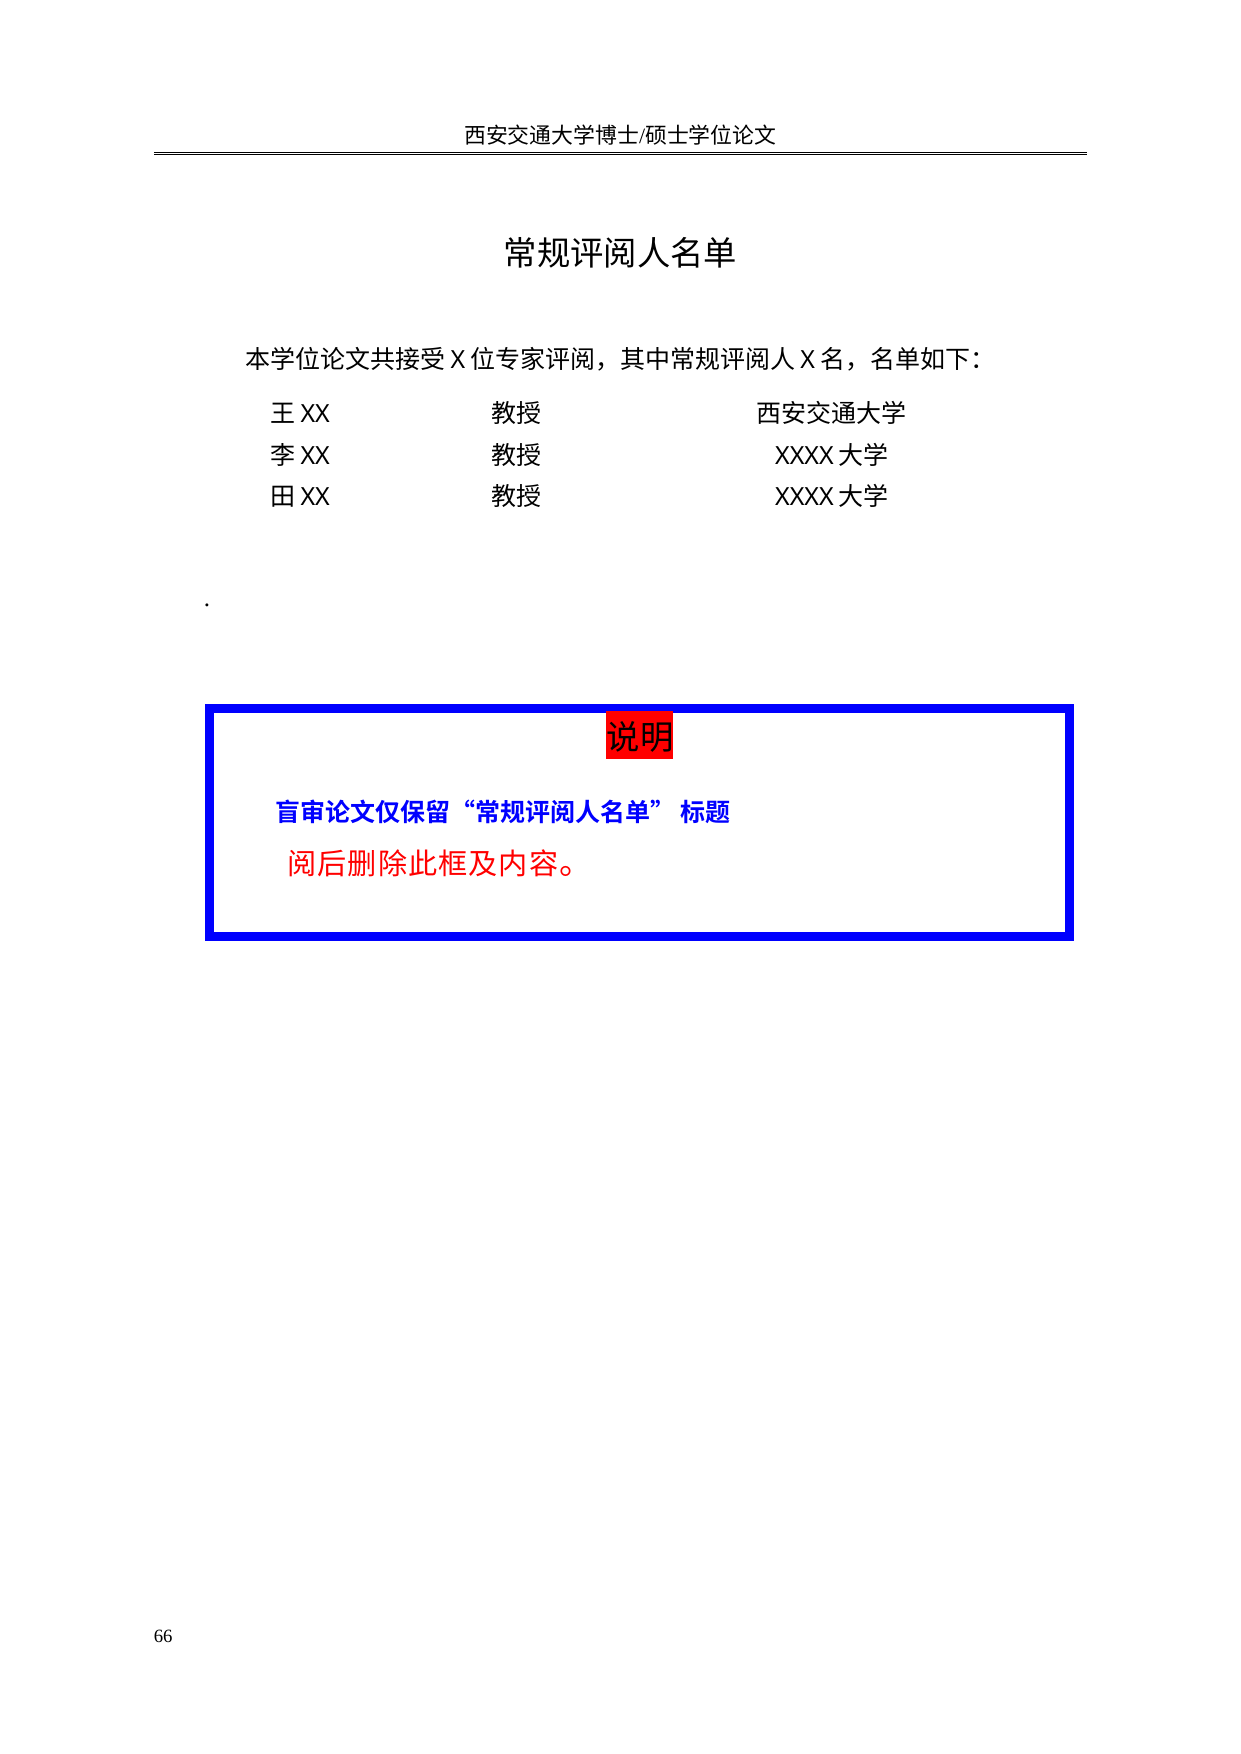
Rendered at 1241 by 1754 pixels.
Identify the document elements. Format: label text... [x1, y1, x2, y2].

table_cell 田XX [209, 473, 430, 514]
text 本学位论文共接受X位专家评阅，其中常规评阅人X名，名单如下： [153, 335, 1087, 377]
subtitle 常规评阅人名单 [153, 227, 1087, 275]
table_cell XXXX大学 [602, 473, 1011, 514]
table_header 西安交通大学 [602, 389, 1011, 431]
table_cell 教授 [430, 473, 602, 514]
text . [153, 583, 1087, 612]
table_header 王XX [209, 389, 430, 431]
table_cell 李XX [209, 431, 430, 472]
table_cell XXXX大学 [602, 431, 1011, 472]
table_cell 教授 [430, 431, 602, 472]
table_header 教授 [430, 389, 602, 431]
